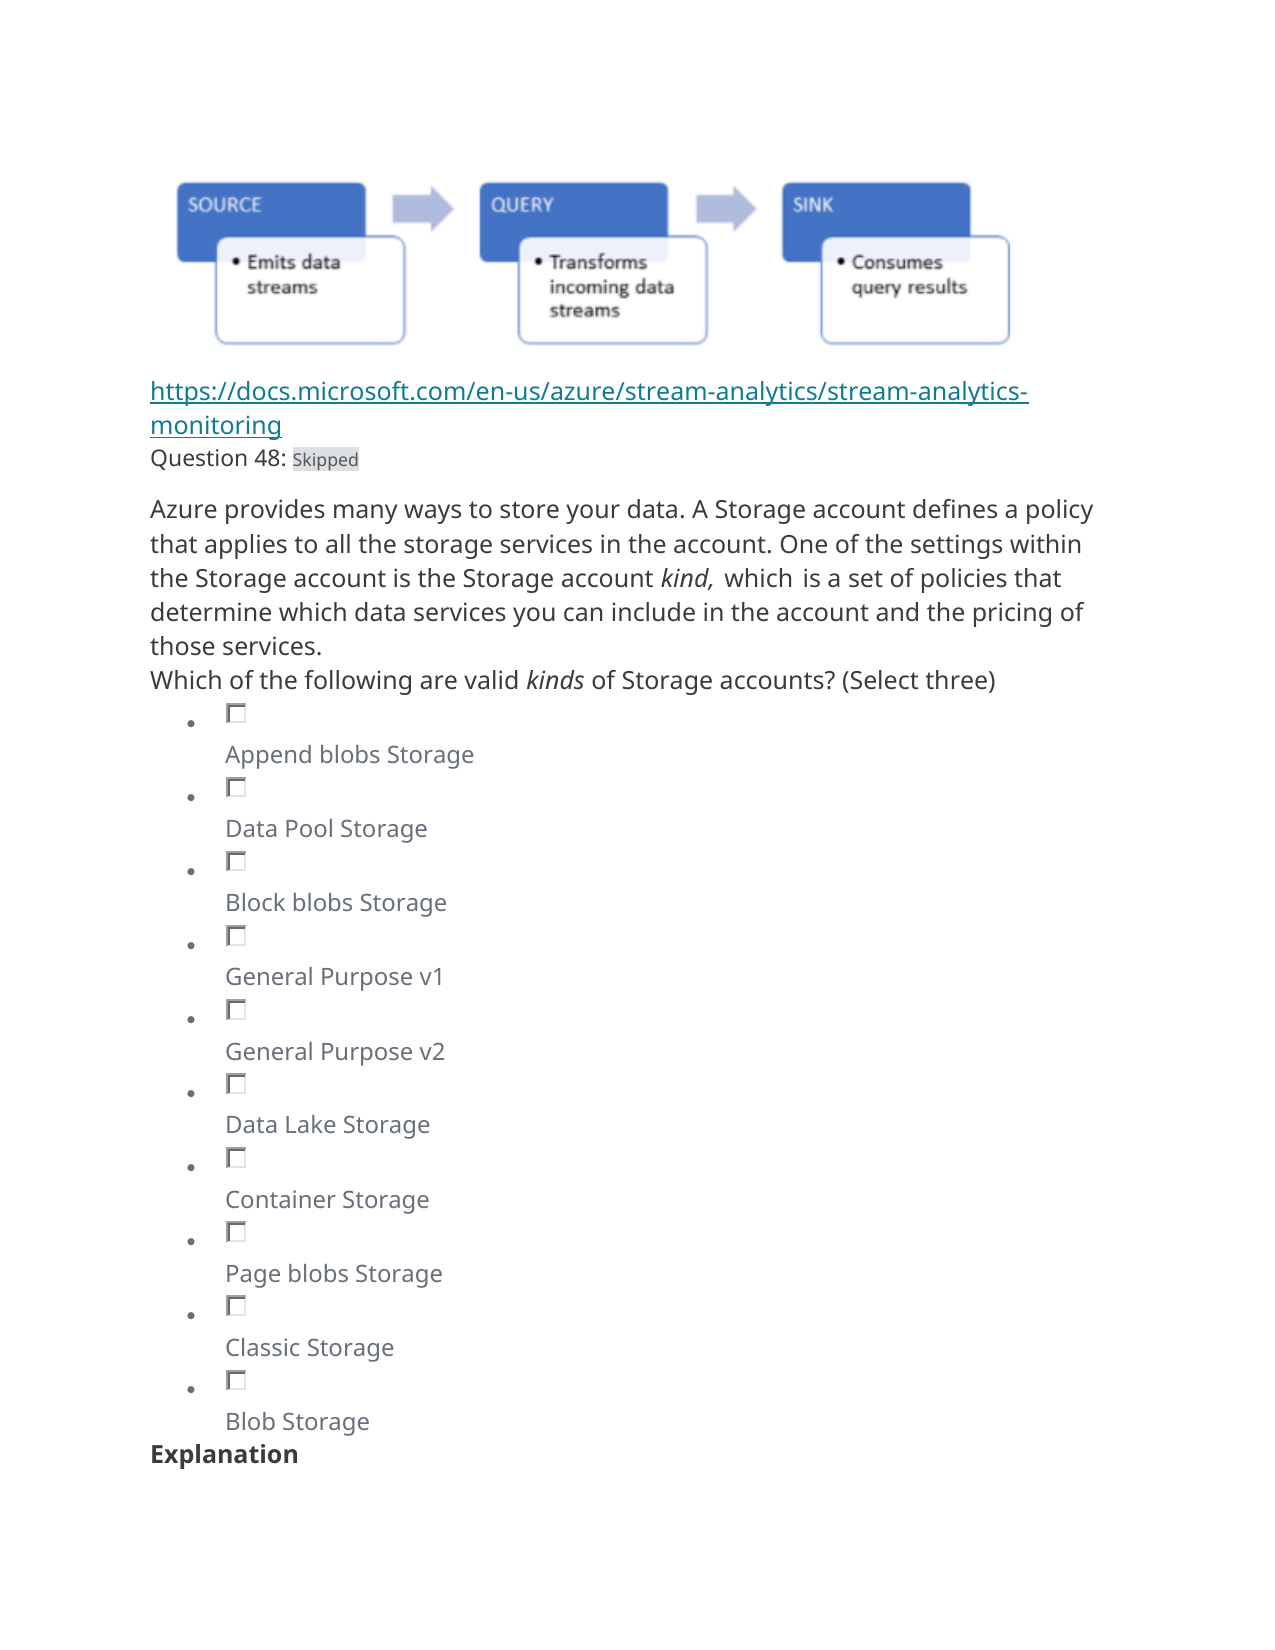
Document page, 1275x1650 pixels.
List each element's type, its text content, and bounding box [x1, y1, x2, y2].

list ​ [187, 1363, 1125, 1404]
text Page blobs Storage [225, 1256, 1125, 1289]
subtitle Explanation [150, 1437, 1125, 1471]
text General Purpose v2 [225, 1034, 1125, 1067]
text Question 48: Skipped [150, 442, 1125, 473]
text Data Pool Storage [225, 812, 1125, 845]
picture [150, 150, 1029, 355]
list ​ [187, 771, 1125, 812]
list ​ [187, 697, 1125, 738]
text Which of the following are valid kinds of Storage accounts? (Select three) [150, 662, 1125, 697]
list ​ [187, 1289, 1125, 1331]
text Append blobs Storage [225, 738, 1125, 771]
text Classic Storage [225, 1331, 1125, 1363]
list ​ [187, 1067, 1125, 1108]
text General Purpose v1 [225, 960, 1125, 993]
list ​ [187, 1141, 1125, 1182]
list ​ [187, 993, 1125, 1034]
text Blob Storage [225, 1404, 1125, 1437]
text Azure provides many ways to store your data. A Storage account defines a policy that applies to all the storage services in the account. One of the settings within the Storage account is the Storage account kind, which is a set of policies that determine which data services you can include in the account and the pricing of those services. [150, 492, 1125, 662]
text Container Storage [225, 1182, 1125, 1215]
list ​ [187, 845, 1125, 886]
list ​ [187, 919, 1125, 960]
text Data Lake Storage [225, 1108, 1125, 1141]
text https://docs.microsoft.com/en-us/azure/stream-analytics/stream-analytics-monitoring [150, 374, 1125, 442]
text Block blobs Storage [225, 886, 1125, 919]
list ​ [187, 1215, 1125, 1256]
